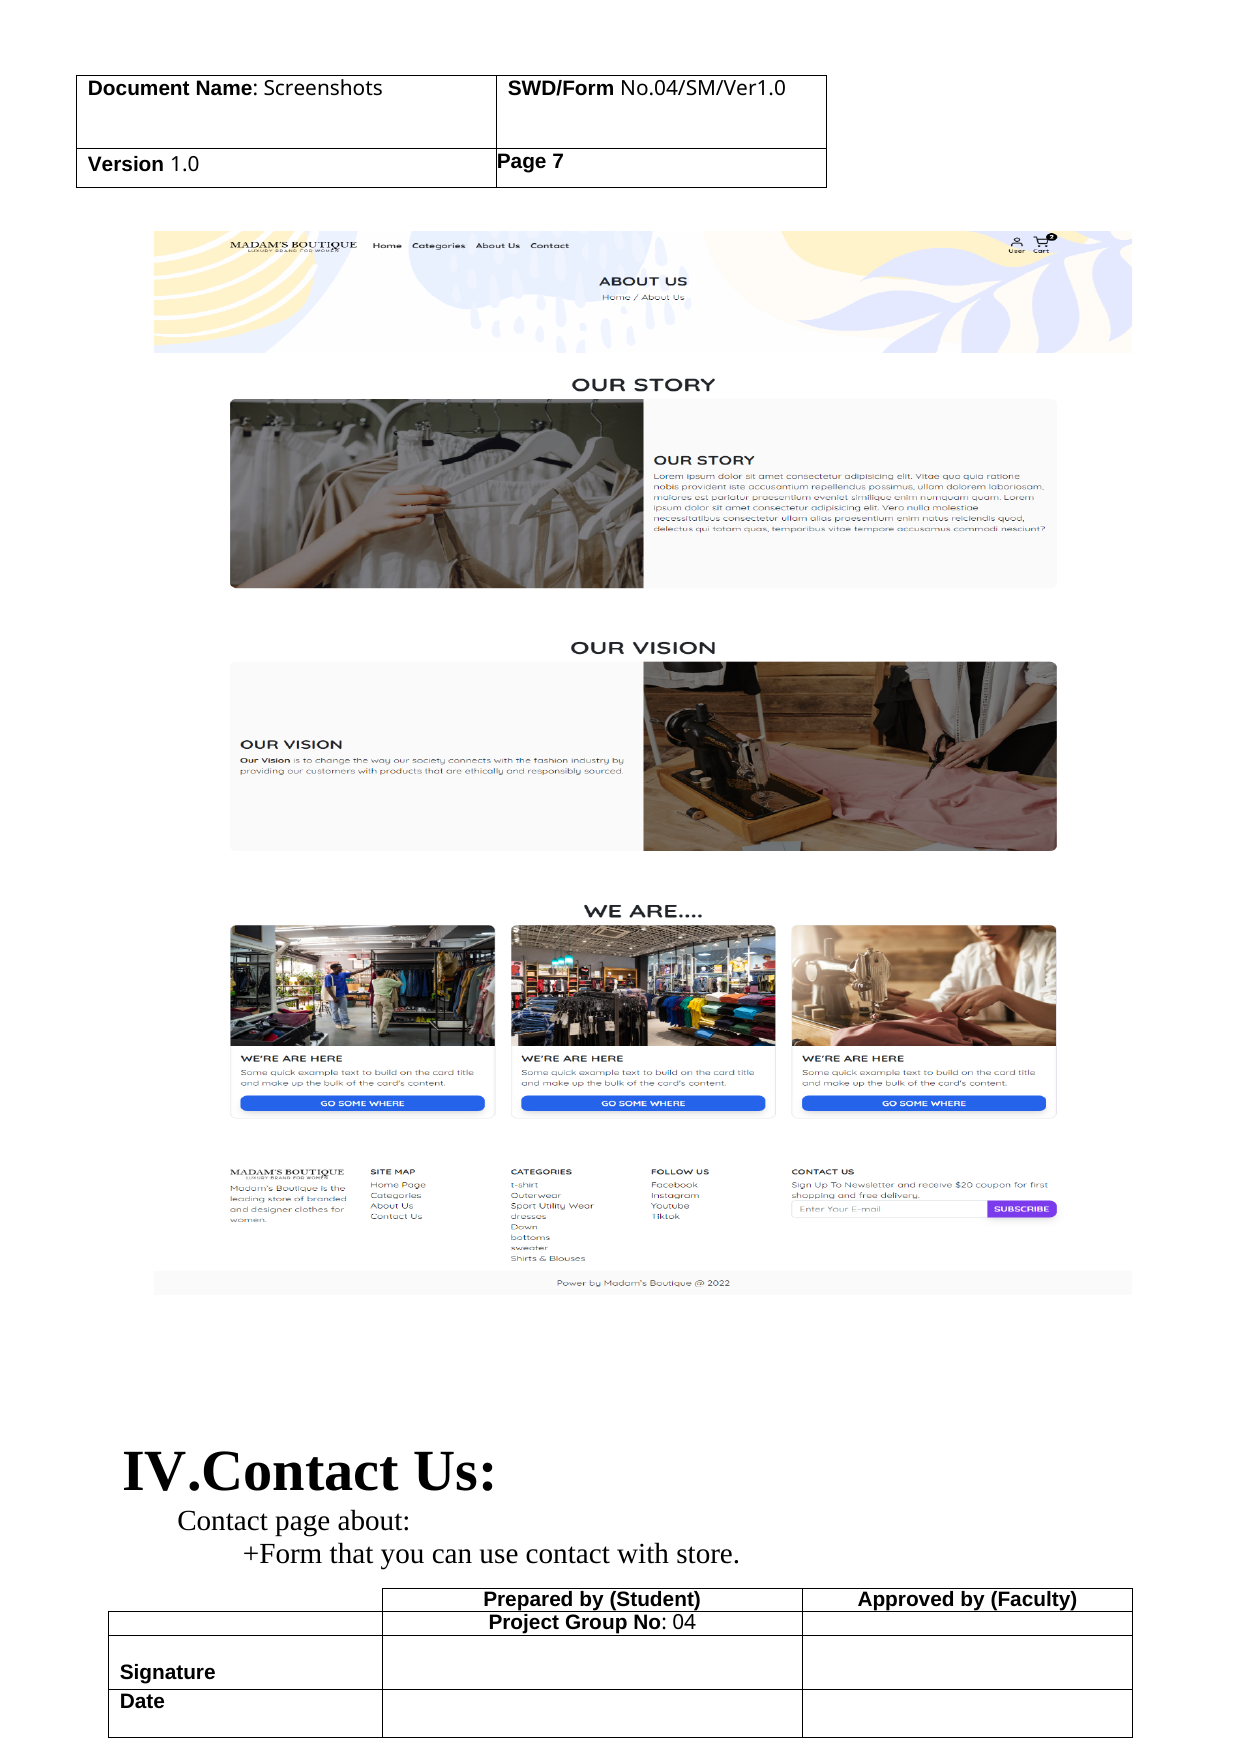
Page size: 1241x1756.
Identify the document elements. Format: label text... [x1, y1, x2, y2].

picture [153, 231, 1133, 1295]
text +Form that you can use contact with store. [75, 1536, 1211, 1570]
subtitle IV.Contact Us: [122, 1436, 1211, 1503]
text Contact page about: [75, 1503, 1211, 1536]
